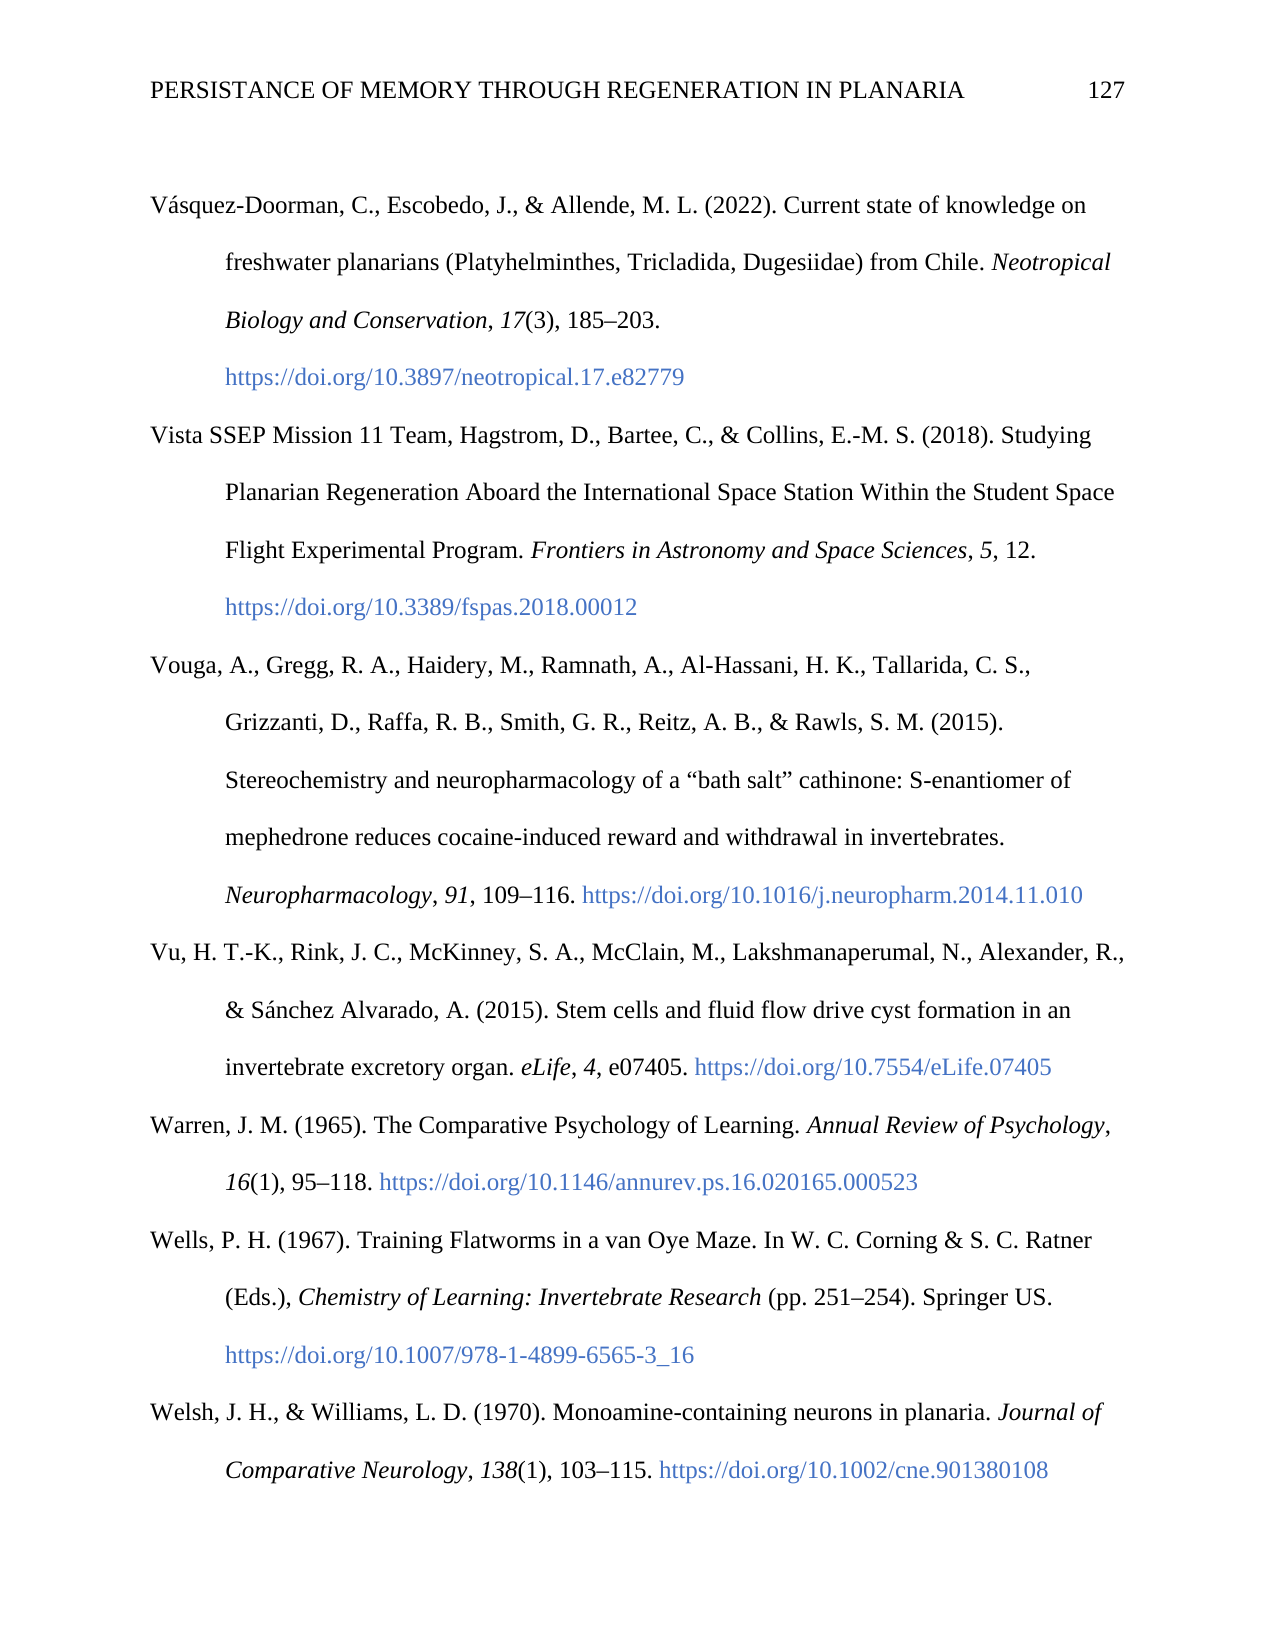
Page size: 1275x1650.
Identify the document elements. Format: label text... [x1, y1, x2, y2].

text Vu, H. T.-K., Rink, J. C., McKinney, S. A., McClain, M., Lakshmanaperumal, N., Alexander, R., & Sánchez Alvarado, A. (2015). Stem cells and fluid flow drive cyst formation in an invertebrate excretory organ. eLife, 4, e07405. https://doi.org/10.7554/eLife.07405 [150, 937, 1125, 1081]
text Wells, P. H. (1967). Training Flatworms in a van Oye Maze. In W. C. Corning & S. C. Ratner (Eds.), Chemistry of Learning: Invertebrate Research (pp. 251–254). Springer US. https://doi.org/10.1007/978-1-4899-6565-3_16 [150, 1225, 1125, 1369]
text Vouga, A., Gregg, R. A., Haidery, M., Ramnath, A., Al-Hassani, H. K., Tallarida, C. S., Grizzanti, D., Raffa, R. B., Smith, G. R., Reitz, A. B., & Rawls, S. M. (2015). Stereochemistry and neuropharmacology of a “bath salt” cathinone: S-enantiomer of mephedrone reduces cocaine-induced reward and withdrawal in invertebrates. Neuropharmacology, 91, 109–116. https://doi.org/10.1016/j.neuropharm.2014.11.010 [150, 650, 1125, 909]
text Welsh, J. H., & Williams, L. D. (1970). Monoamine-containing neurons in planaria. Journal of Comparative Neurology, 138(1), 103–115. https://doi.org/10.1002/cne.901380108 [150, 1397, 1125, 1484]
text Vista SSEP Mission 11 Team, Hagstrom, D., Bartee, C., & Collins, E.-M. S. (2018). Studying Planarian Regeneration Aboard the International Space Station Within the Student Space Flight Experimental Program. Frontiers in Astronomy and Space Sciences, 5, 12. https://doi.org/10.3389/fspas.2018.00012 [150, 420, 1125, 621]
text Warren, J. M. (1965). The Comparative Psychology of Learning. Annual Review of Psychology, 16(1), 95–118. https://doi.org/10.1146/annurev.ps.16.020165.000523 [150, 1110, 1125, 1196]
text Vásquez-Doorman, C., Escobedo, J., & Allende, M. L. (2022). Current state of knowledge on freshwater planarians (Platyhelminthes, Tricladida, Dugesiidae) from Chile. Neotropical Biology and Conservation, 17(3), 185–203. https://doi.org/10.3897/neotropical.17.e82779 [150, 190, 1125, 391]
